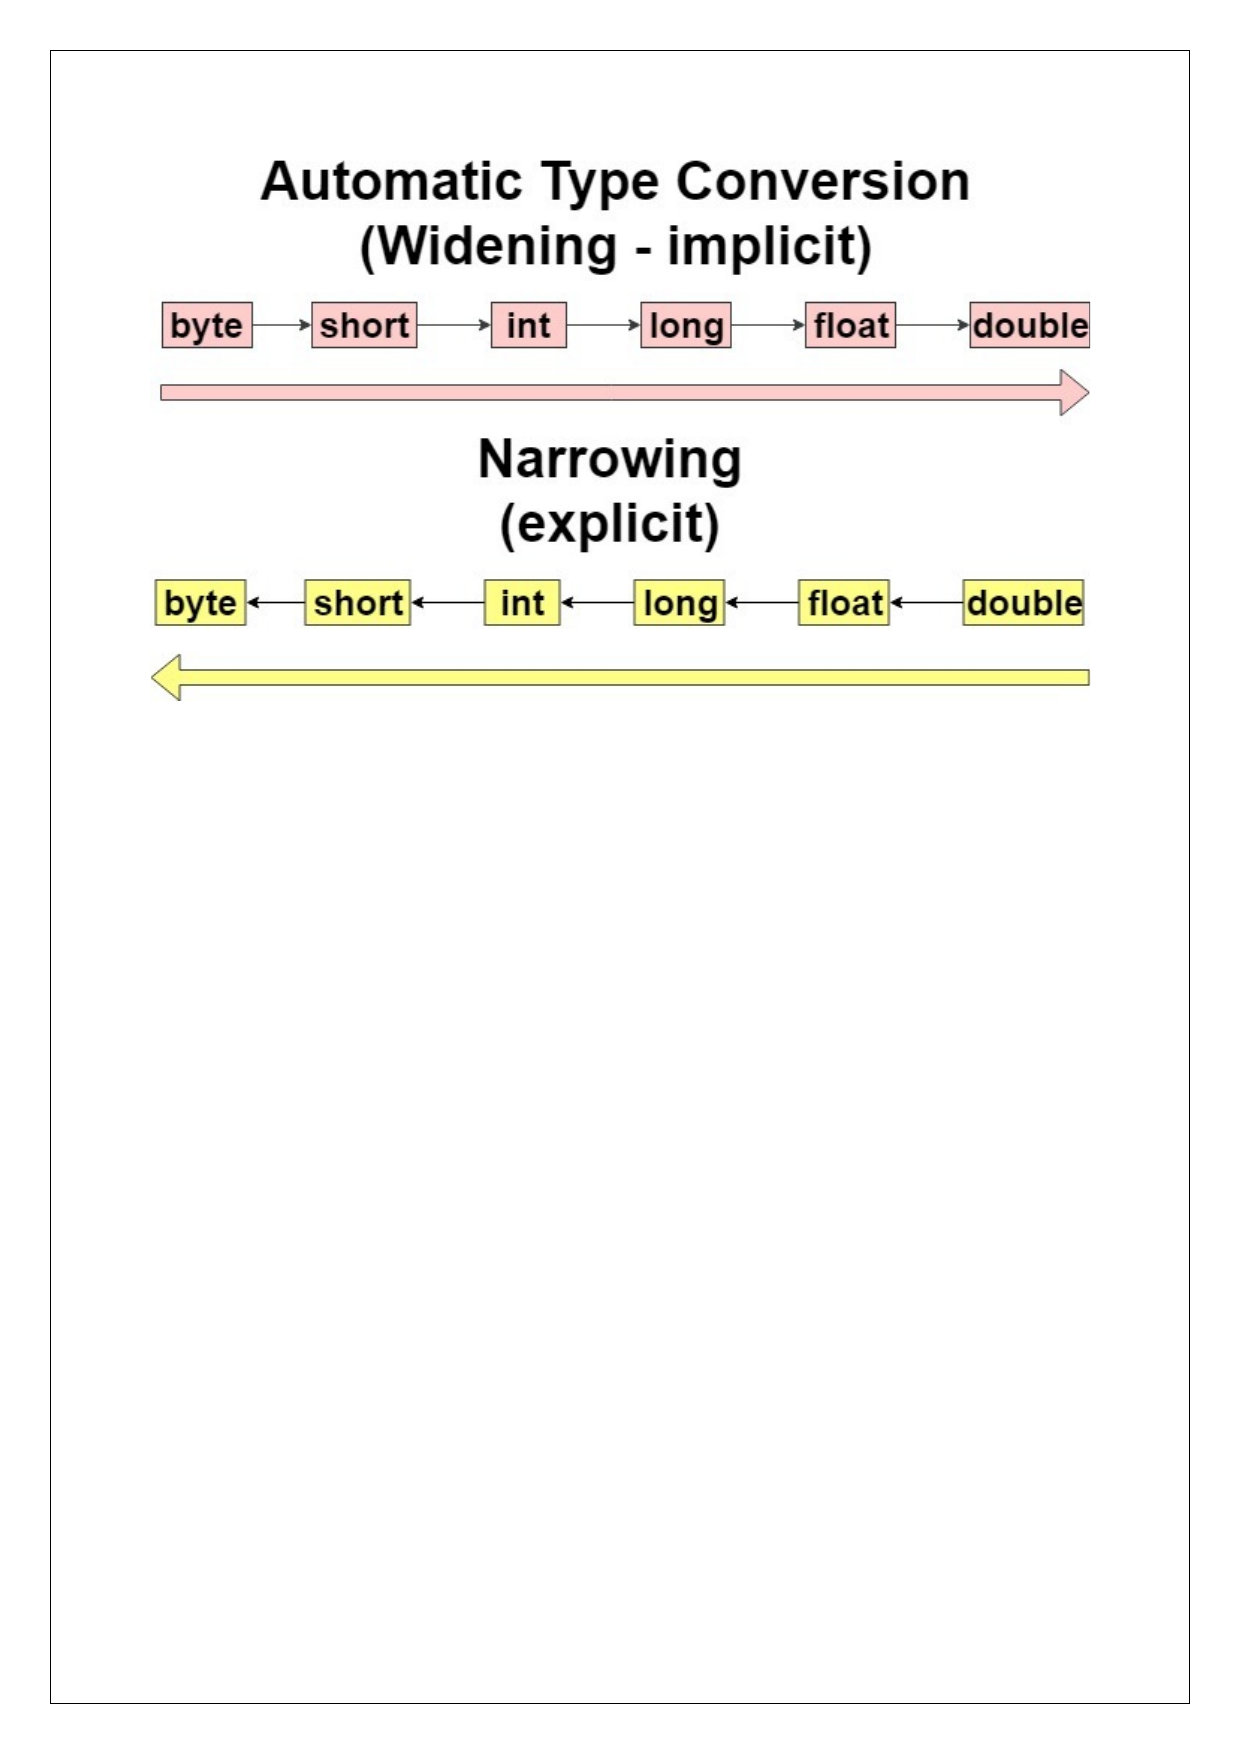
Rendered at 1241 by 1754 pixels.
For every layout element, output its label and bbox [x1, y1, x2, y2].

picture [150, 150, 1091, 701]
